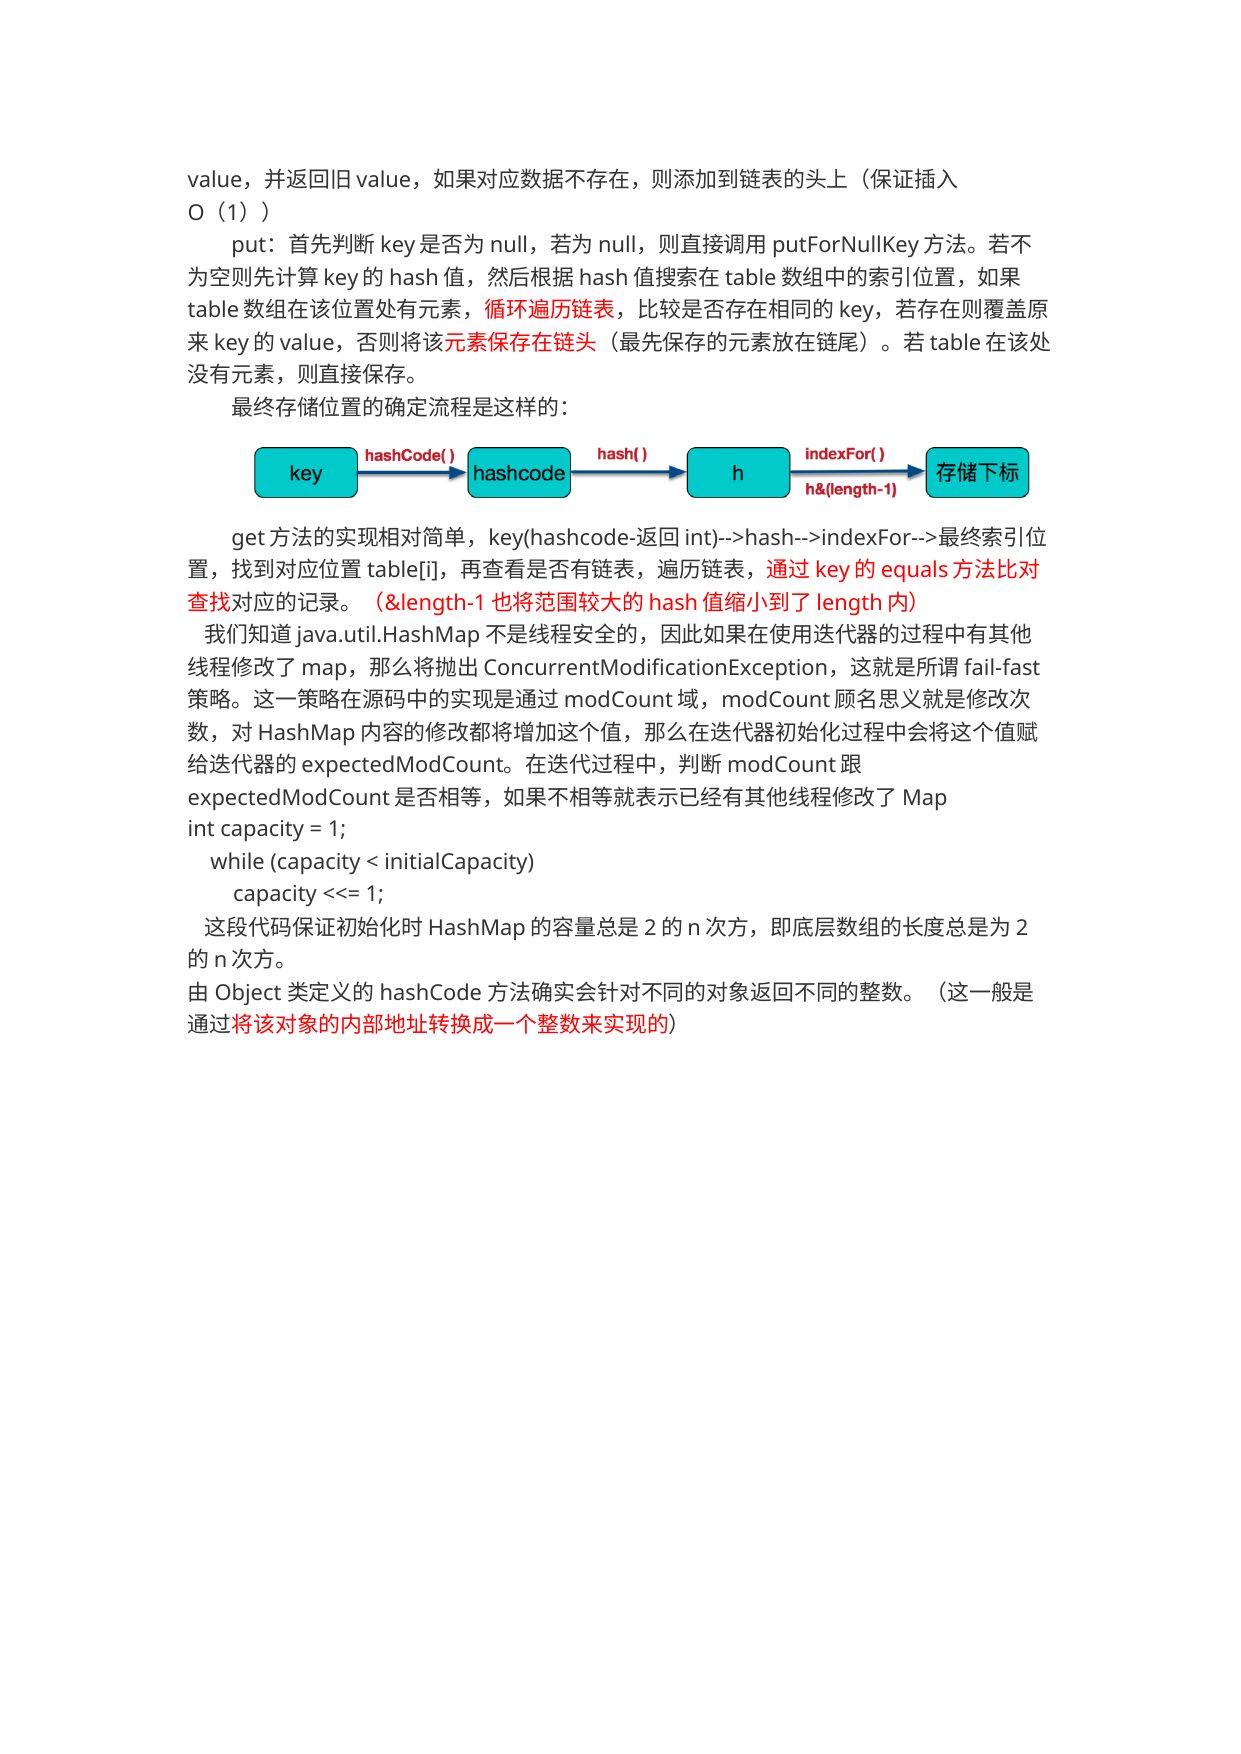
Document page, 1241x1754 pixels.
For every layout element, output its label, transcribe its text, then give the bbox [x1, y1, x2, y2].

text put：首先判断key是否为null，若为null，则直接调用putForNullKey方法。若不为空则先计算key的hash值，然后根据hash值搜索在table数组中的索引位置，如果table数组在该位置处有元素，循环遍历链表，比较是否存在相同的key，若存在则覆盖原来key的value，否则将该元素保存在链头（最先保存的元素放在链尾）。若table在该处没有元素，则直接保存。 [187, 227, 1053, 389]
text 最终存储位置的确定流程是这样的： [187, 389, 1053, 422]
text while (capacity < initialCapacity) [187, 844, 1053, 877]
text 我们知道java.util.HashMap不是线程安全的，因此如果在使用迭代器的过程中有其他线程修改了map，那么将抛出ConcurrentModificationException，这就是所谓fail-fast策略。这一策略在源码中的实现是通过modCount域，modCount顾名思义就是修改次数，对HashMap内容的修改都将增加这个值，那么在迭代器初始化过程中会将这个值赋给迭代器的expectedModCount。在迭代过程中，判断modCount跟expectedModCount是否相等，如果不相等就表示已经有其他线程修改了Map [187, 617, 1053, 812]
text int capacity = 1; [187, 812, 1053, 844]
text 由 Object 类定义的 hashCode 方法确实会针对不同的对象返回不同的整数。（这一般是通过将该对象的内部地址转换成一个整数来实现的） [187, 974, 1053, 1039]
text 这段代码保证初始化时HashMap的容量总是2的n次方，即底层数组的长度总是为2的n次方。 [187, 909, 1053, 974]
text capacity <<= 1; [187, 877, 1053, 909]
text get方法的实现相对简单，key(hashcode-返回int)-->hash-->indexFor-->最终索引位置，找到对应位置table[i]，再查看是否有链表，遍历链表，通过key的equals方法比对查找对应的记录。（&length-1也将范围较大的hash值缩小到了length内） [187, 519, 1053, 617]
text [187, 162, 1053, 227]
picture [231, 424, 1097, 517]
